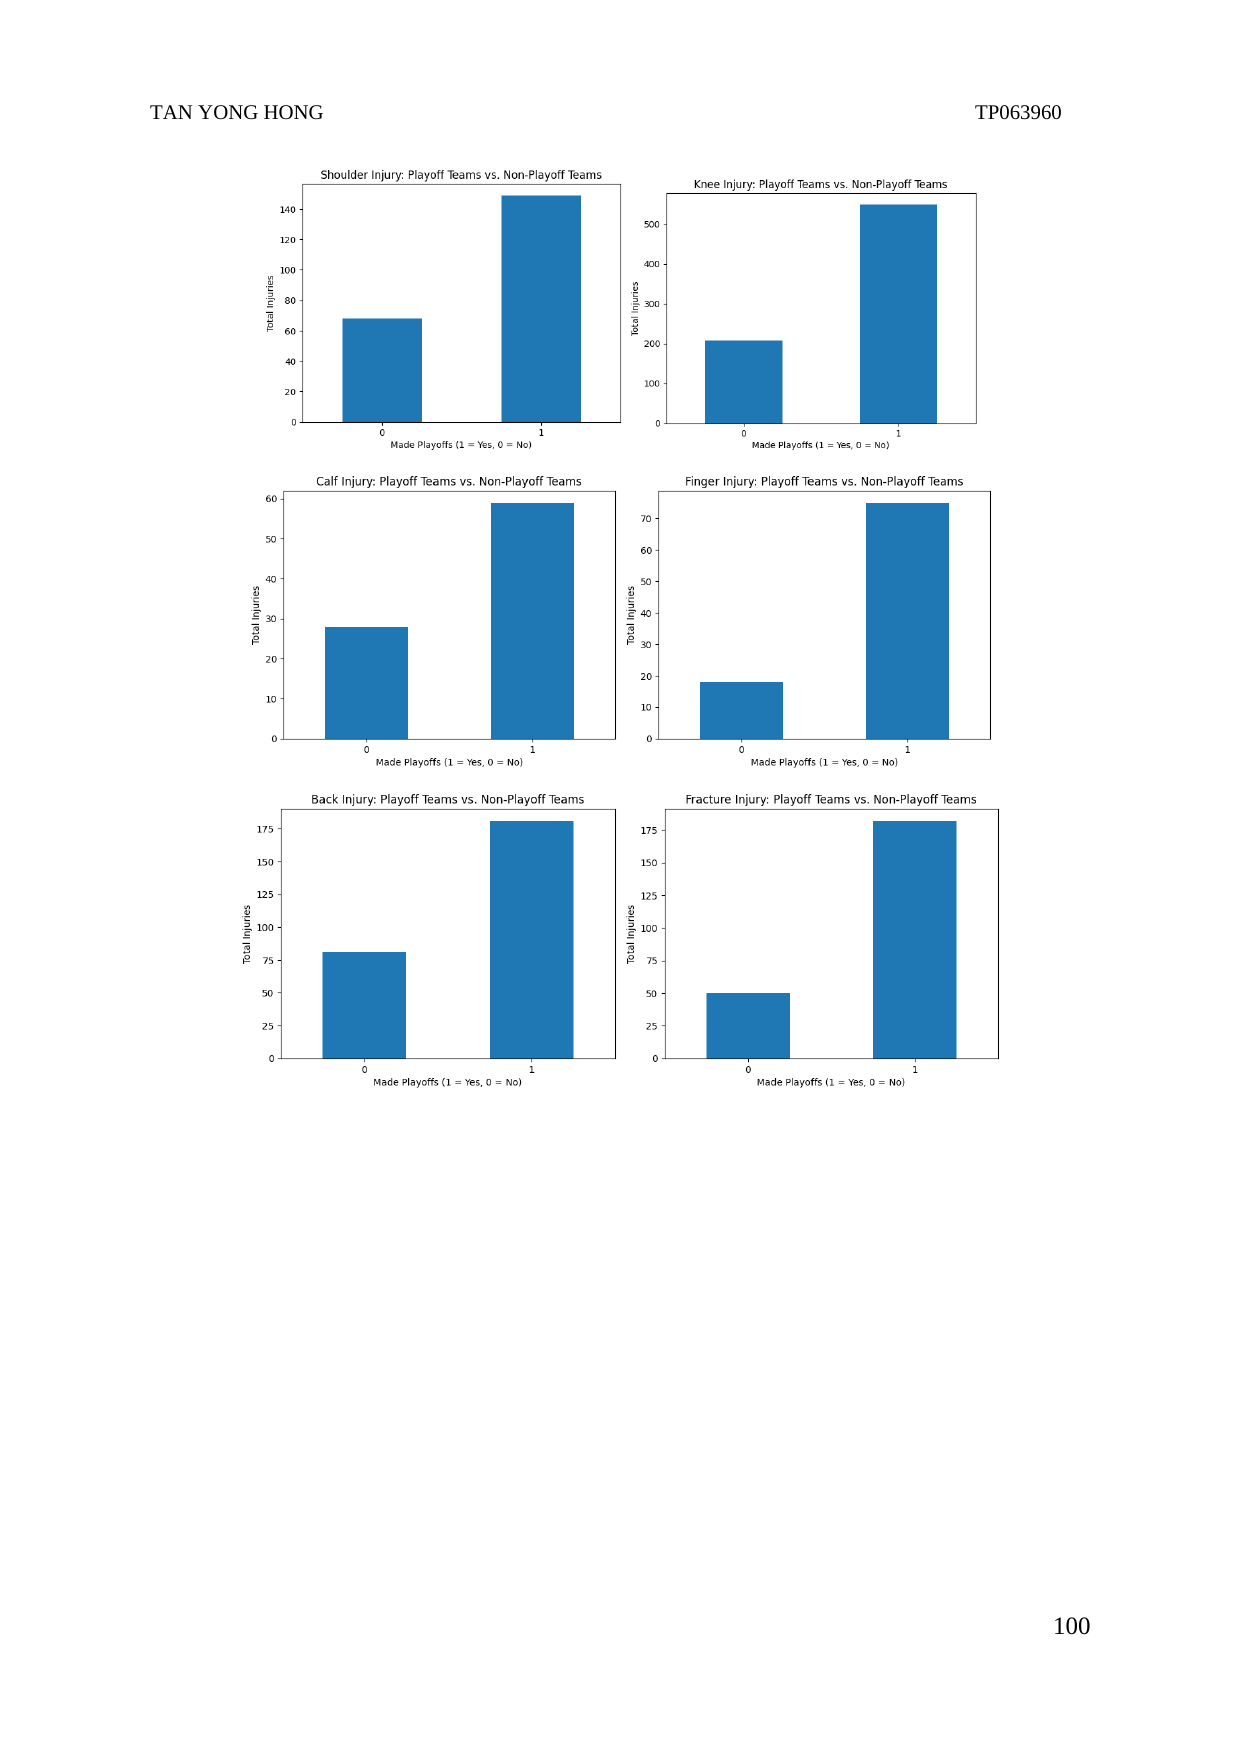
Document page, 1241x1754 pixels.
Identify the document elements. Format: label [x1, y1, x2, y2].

picture [245, 469, 995, 774]
picture [260, 163, 980, 456]
picture [236, 787, 1004, 1094]
